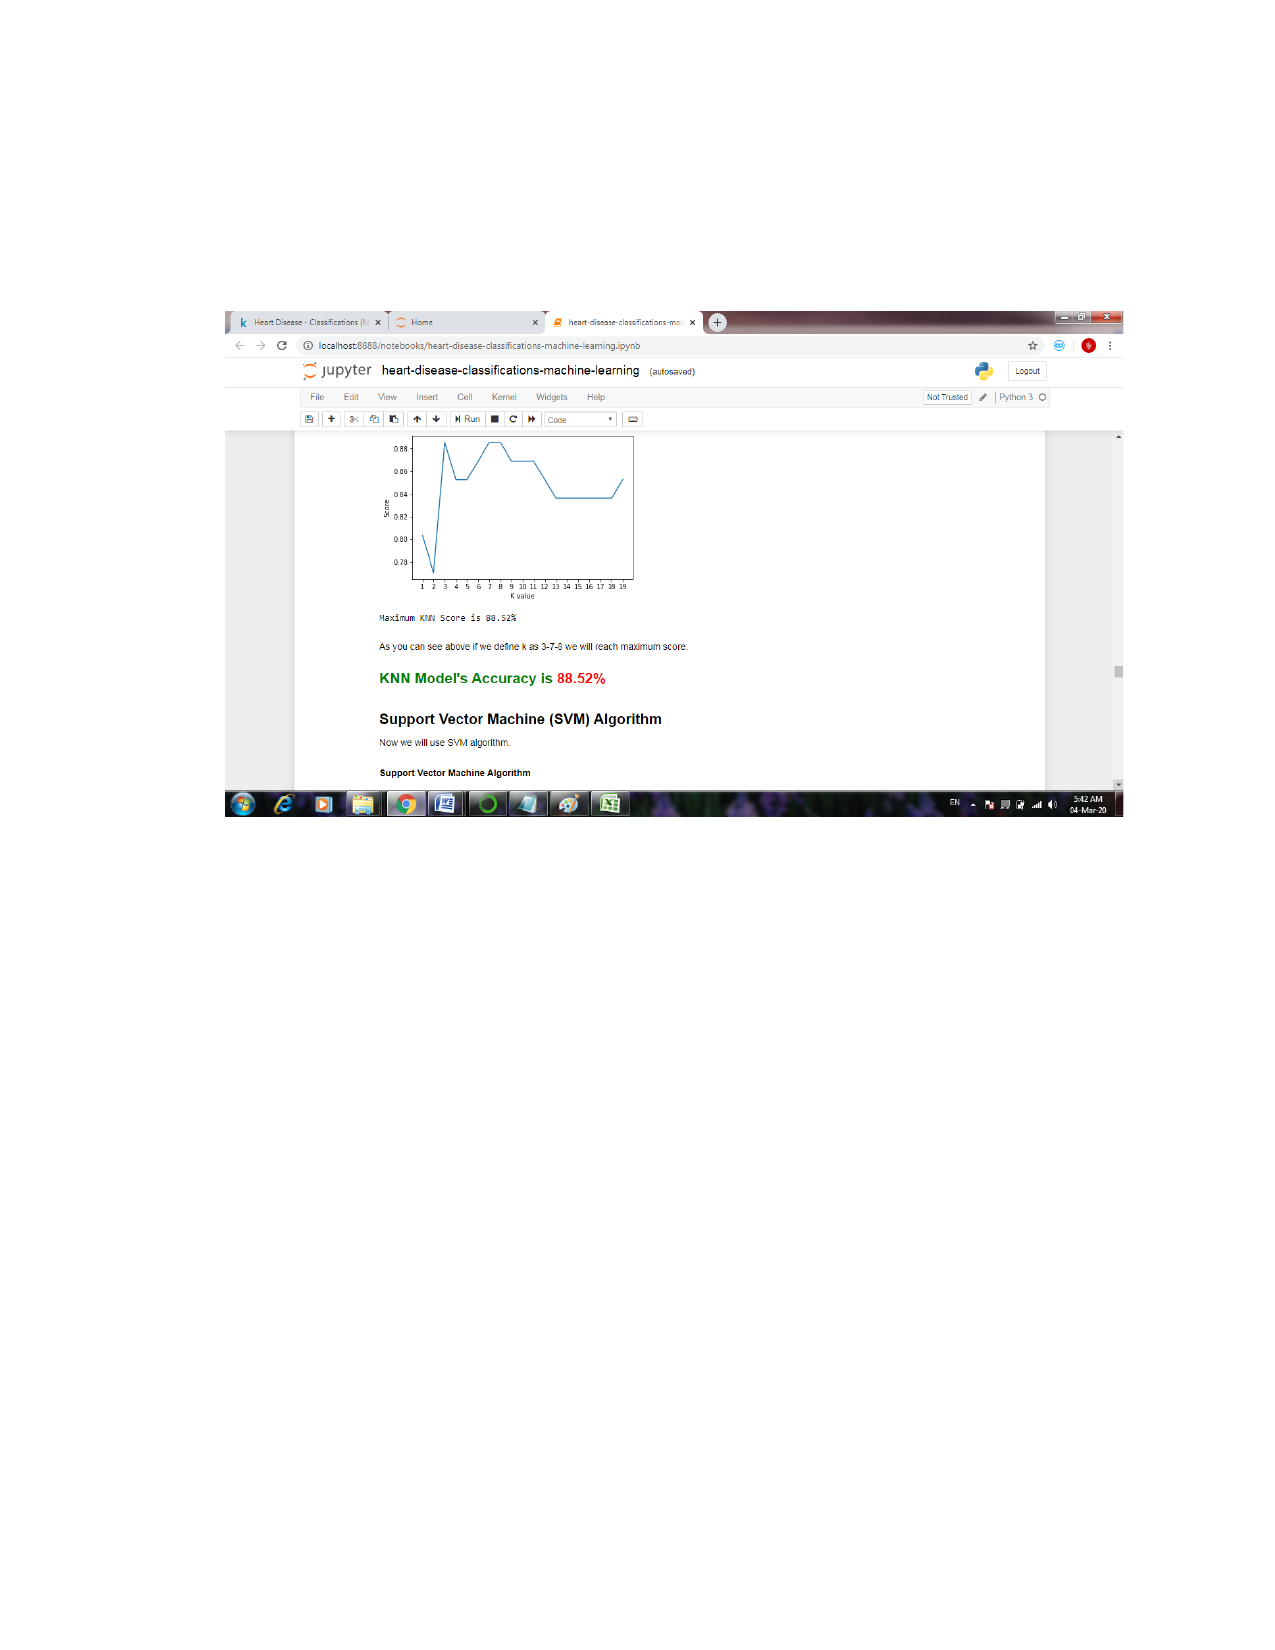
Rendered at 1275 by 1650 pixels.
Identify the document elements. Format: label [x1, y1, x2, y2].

picture [225, 311, 1124, 922]
